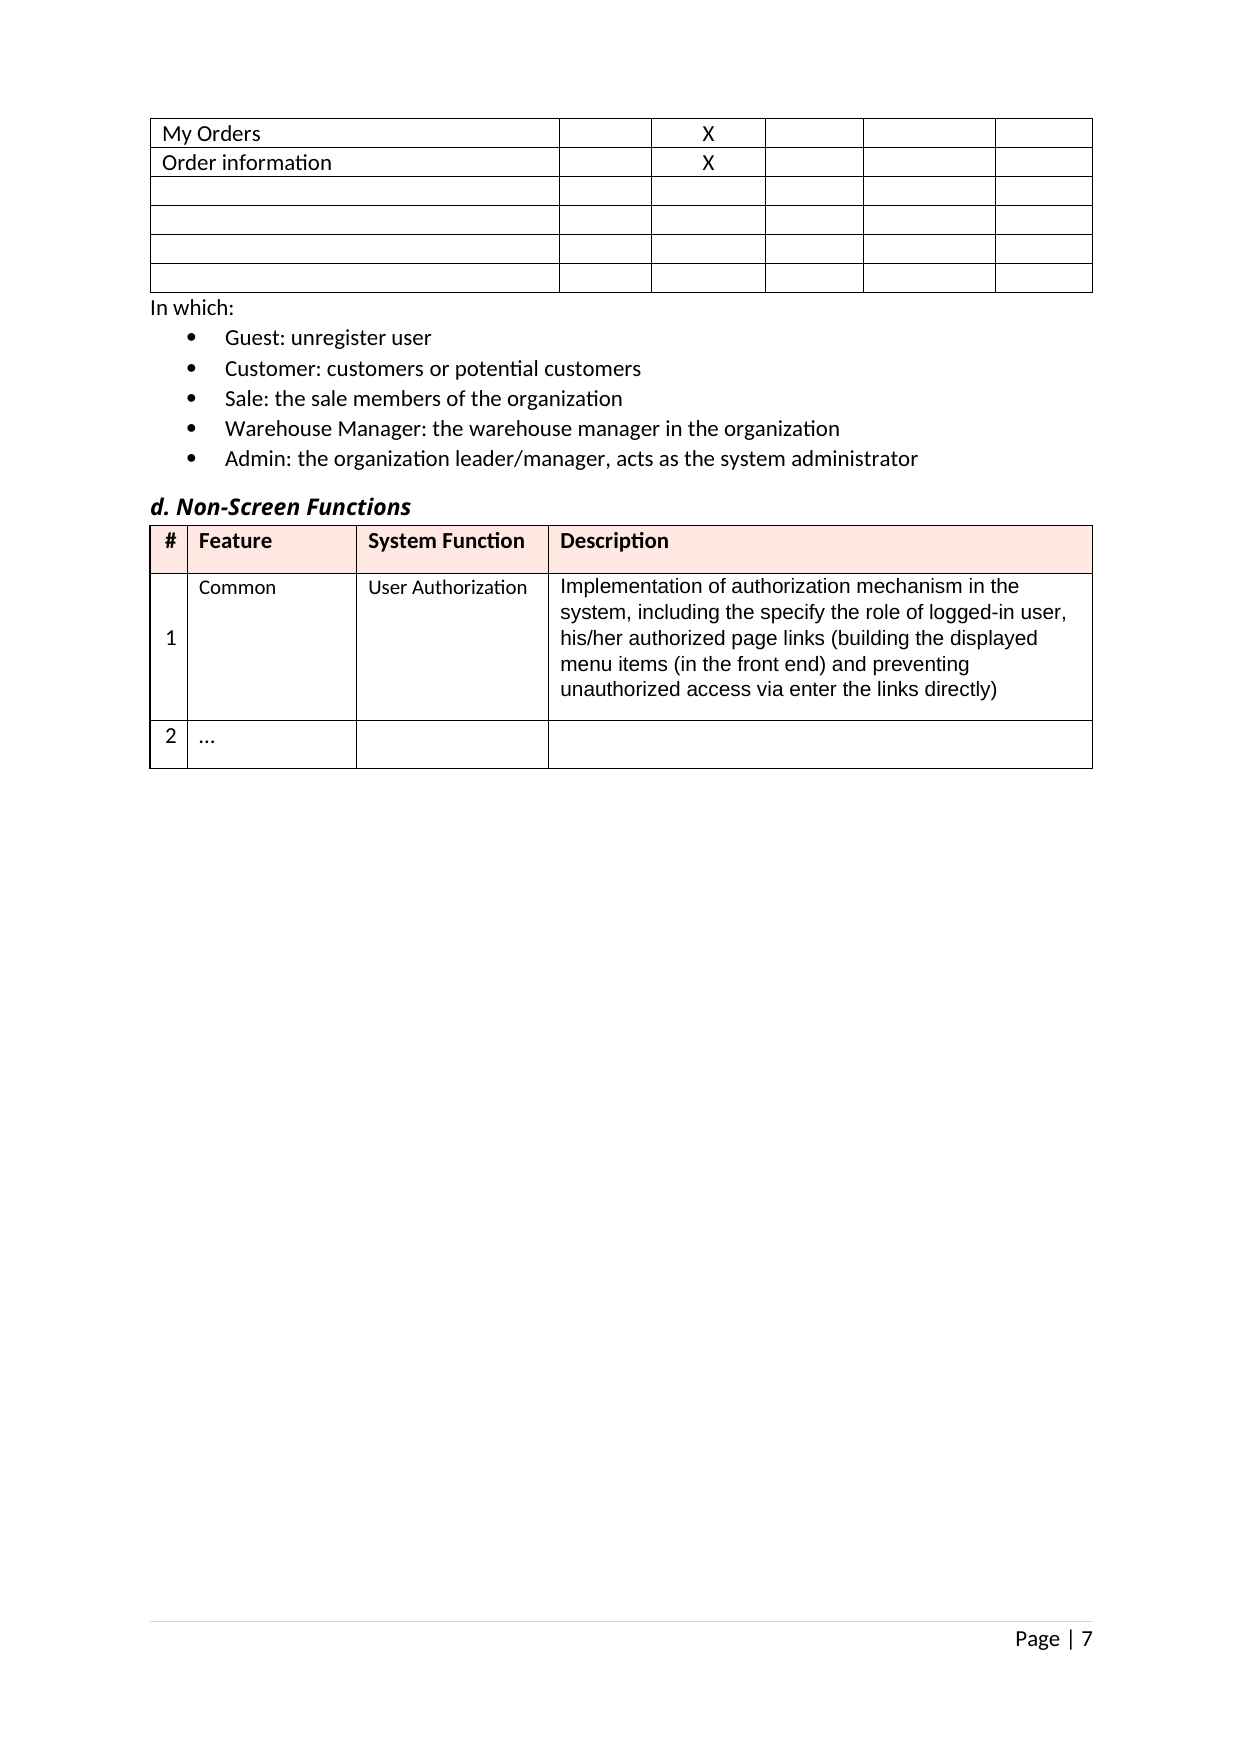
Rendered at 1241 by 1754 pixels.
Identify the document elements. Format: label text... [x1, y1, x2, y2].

table_cell [864, 119, 995, 147]
table_cell User Authorization [357, 574, 548, 720]
table_cell 2 [151, 721, 187, 768]
table_cell [996, 177, 1092, 205]
list Warehouse Manager: the warehouse manager in the organization [187, 414, 1093, 442]
table_cell [766, 264, 863, 292]
table_cell [652, 177, 765, 205]
table_cell My Orders [151, 119, 559, 147]
table_cell [766, 148, 863, 176]
table_cell [864, 264, 995, 292]
table_cell Order information [151, 148, 559, 176]
table_cell [560, 235, 651, 263]
table_cell [151, 235, 559, 263]
table_cell [560, 148, 651, 176]
table_cell [549, 721, 1092, 768]
table_cell [864, 206, 995, 234]
list Guest: unregister user [187, 323, 1093, 352]
table_header System Function [357, 526, 548, 573]
table_header Description [549, 526, 1092, 573]
table_cell [996, 235, 1092, 263]
table_cell [151, 206, 559, 234]
table_cell [766, 235, 863, 263]
table_cell [652, 264, 765, 292]
table_header # [151, 526, 187, 573]
table_cell [560, 206, 651, 234]
table_cell [864, 148, 995, 176]
subtitle d. Non-Screen Functions [150, 491, 1093, 522]
table_header Feature [188, 526, 356, 573]
table_cell Common [188, 574, 356, 720]
table_cell [864, 235, 995, 263]
text In which: [150, 293, 1093, 321]
table_cell [996, 206, 1092, 234]
table_cell [996, 264, 1092, 292]
table_cell [766, 119, 863, 147]
table_cell [560, 119, 651, 147]
table_cell [996, 148, 1092, 176]
table_cell X [652, 148, 765, 176]
table_cell [864, 177, 995, 205]
table_cell [766, 177, 863, 205]
table_cell … [188, 721, 356, 768]
table_cell [766, 206, 863, 234]
list Customer: customers or potential customers [187, 354, 1093, 382]
table_cell Implementation of authorization mechanism in the system, including the specify the role of logged-in user, his/her authorized page links (building the displayed menu items (in the front end) and preventing unauthorized access via enter the links directly) [549, 574, 1092, 720]
table_cell [652, 235, 765, 263]
table_cell [560, 264, 651, 292]
list Sale: the sale members of the organization [187, 384, 1093, 412]
table_cell [151, 264, 559, 292]
table_cell X [652, 119, 765, 147]
table_cell [560, 177, 651, 205]
table_cell 1 [151, 574, 187, 720]
table_cell [652, 206, 765, 234]
table_cell [357, 721, 548, 768]
table_cell [996, 119, 1092, 147]
list Admin: the organization leader/manager, acts as the system administrator [187, 444, 1093, 472]
table_cell [151, 177, 559, 205]
